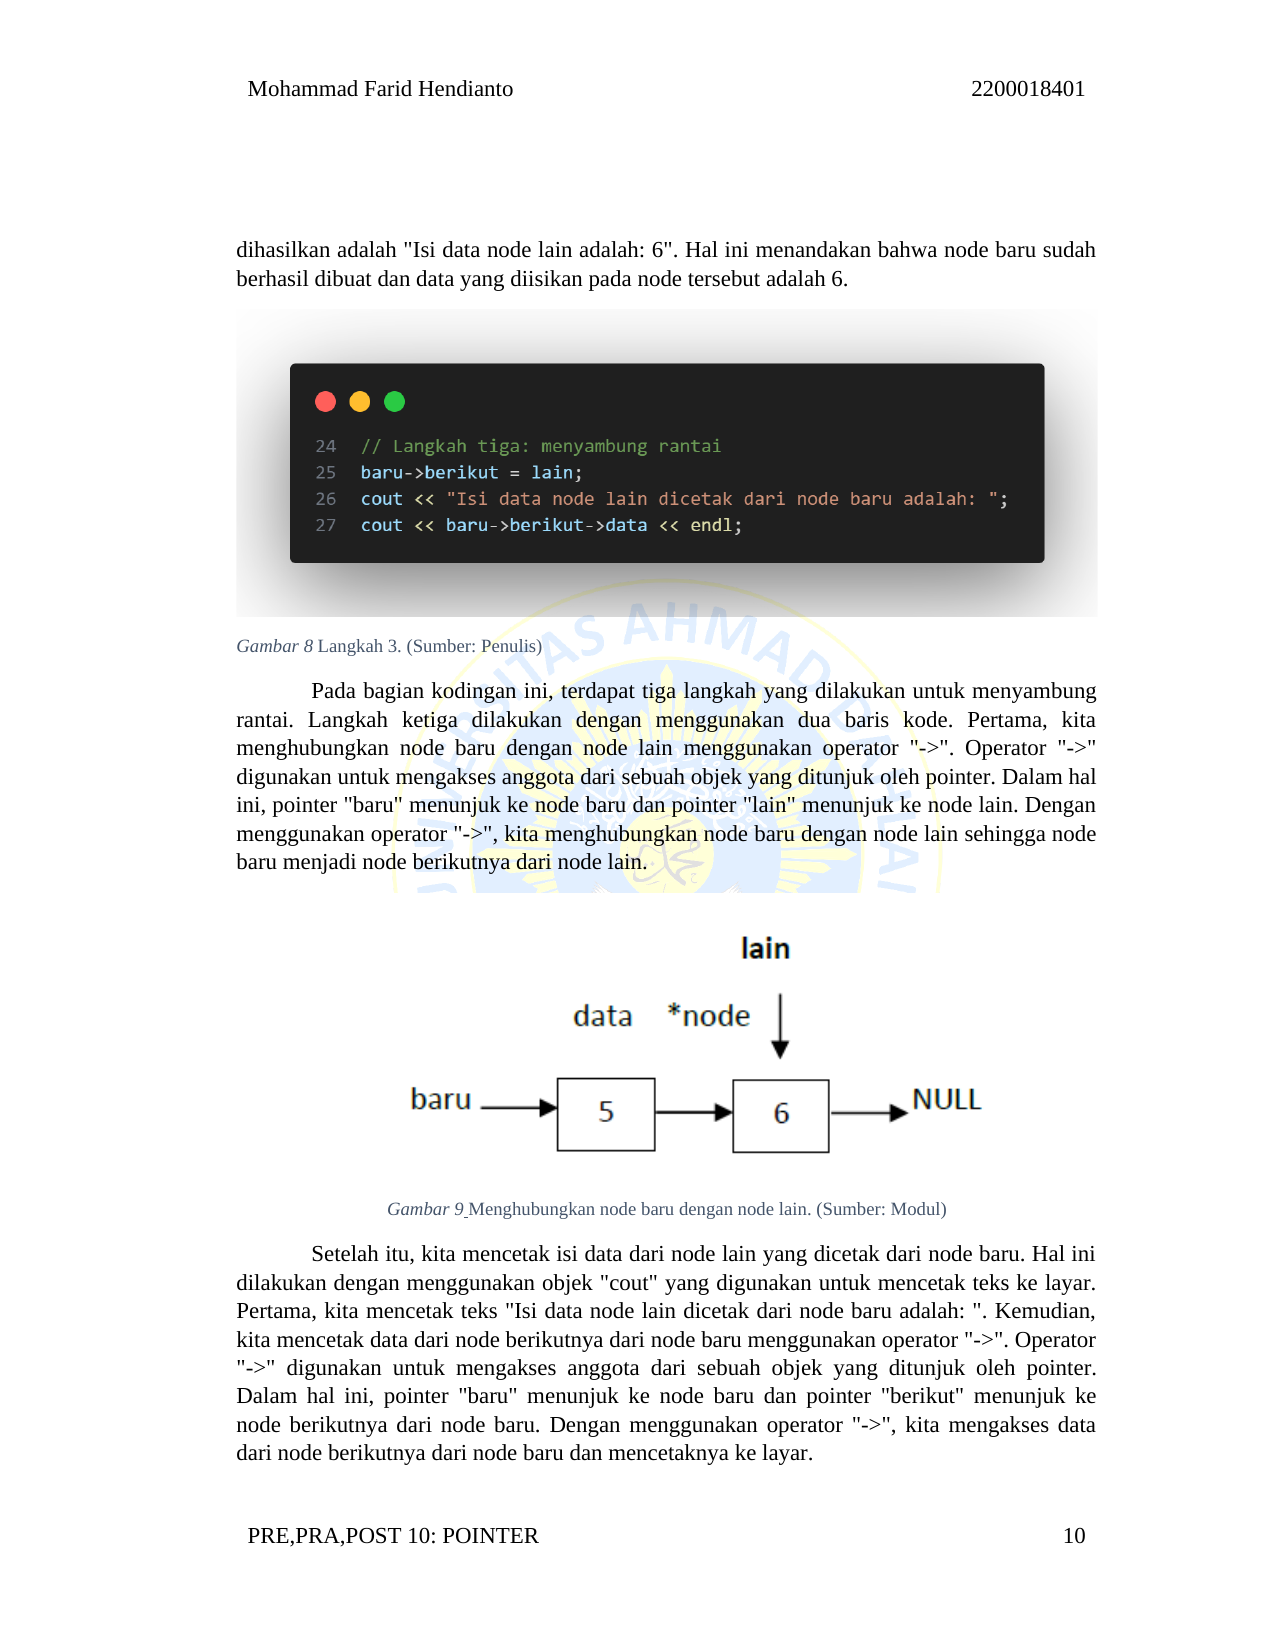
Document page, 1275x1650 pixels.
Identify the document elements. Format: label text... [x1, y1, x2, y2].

text Gambar 8 Langkah 3. (Sumber: Penulis) [236, 635, 1098, 657]
text Gambar 9 Menghubungkan node baru dengan node lain. (Sumber: Modul) [236, 1198, 1098, 1219]
text Pada bagian kodingan ini, terdapat tiga langkah yang dilakukan untuk menyambung rantai. Langkah ketiga dilakukan dengan menggunakan dua baris kode. Pertama, kita menghubungkan node baru dengan node lain menggunakan operator "->". Operator "->" digunakan untuk mengakses anggota dari sebuah objek yang ditunjuk oleh pointer. Dalam hal ini, pointer "baru" menunjuk ke node baru dan pointer "lain" menunjuk ke node lain. Dengan menggunakan operator "->", kita menghubungkan node baru dengan node lain sehingga node baru menjadi node berikutnya dari node lain. [236, 677, 1098, 874]
text Setelah itu, kita mencetak isi data dari node lain yang dicetak dari node baru. Hal ini dilakukan dengan menggunakan objek "cout" yang digunakan untuk mencetak teks ke layar. Pertama, kita mencetak teks "Isi data node lain dicetak dari node baru adalah: ". Kemudian, kita mencetak data dari node berikutnya dari node baru menggunakan operator "->". Operator "->" digunakan untuk mengakses anggota dari sebuah objek yang ditunjuk oleh pointer. Dalam hal ini, pointer "baru" menunjuk ke node baru dan pointer "berikut" menunjuk ke node berikutnya dari node baru. Dengan menggunakan operator "->", kita mengakses data dari node berikutnya dari node baru dan mencetaknya ke layar. [236, 1240, 1098, 1466]
picture [236, 309, 1098, 617]
picture [392, 893, 1018, 1180]
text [236, 236, 1098, 291]
